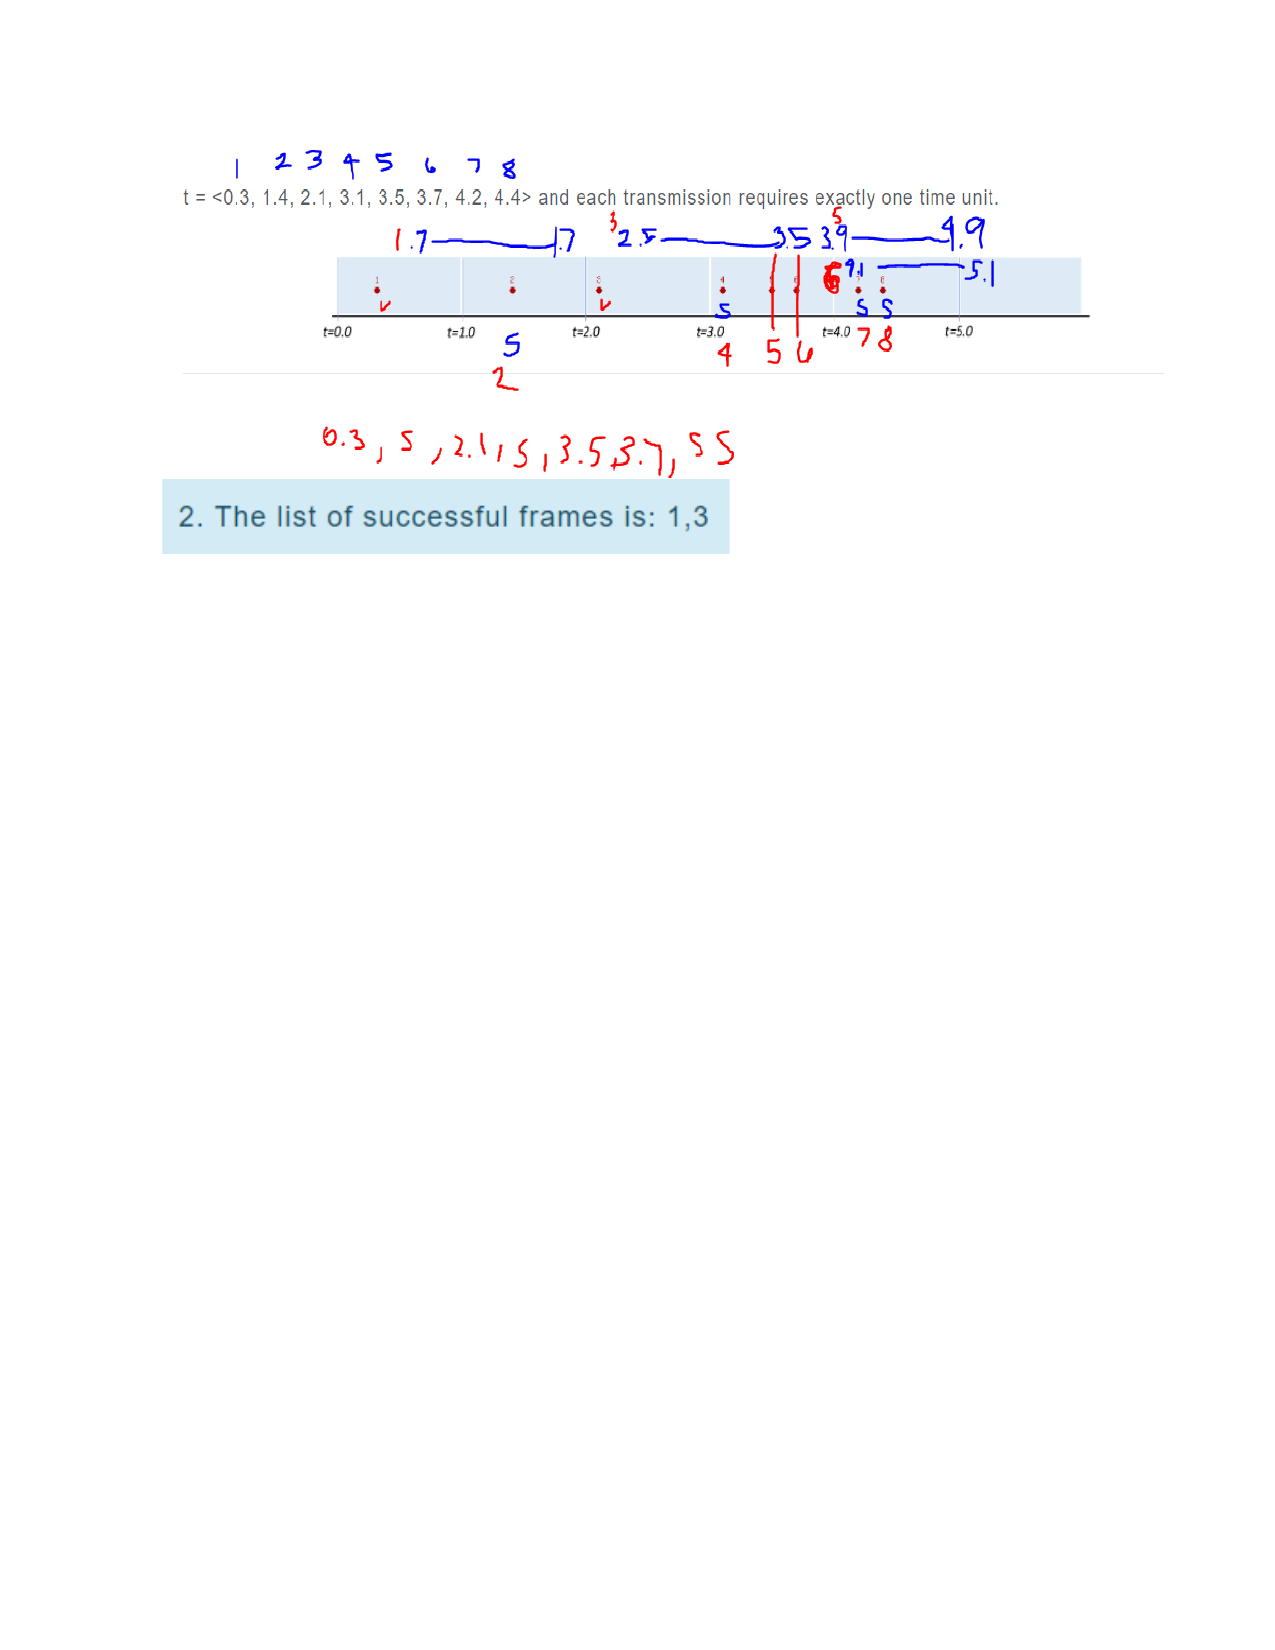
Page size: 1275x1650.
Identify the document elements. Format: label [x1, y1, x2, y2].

picture [150, 150, 1164, 478]
picture [150, 479, 730, 554]
